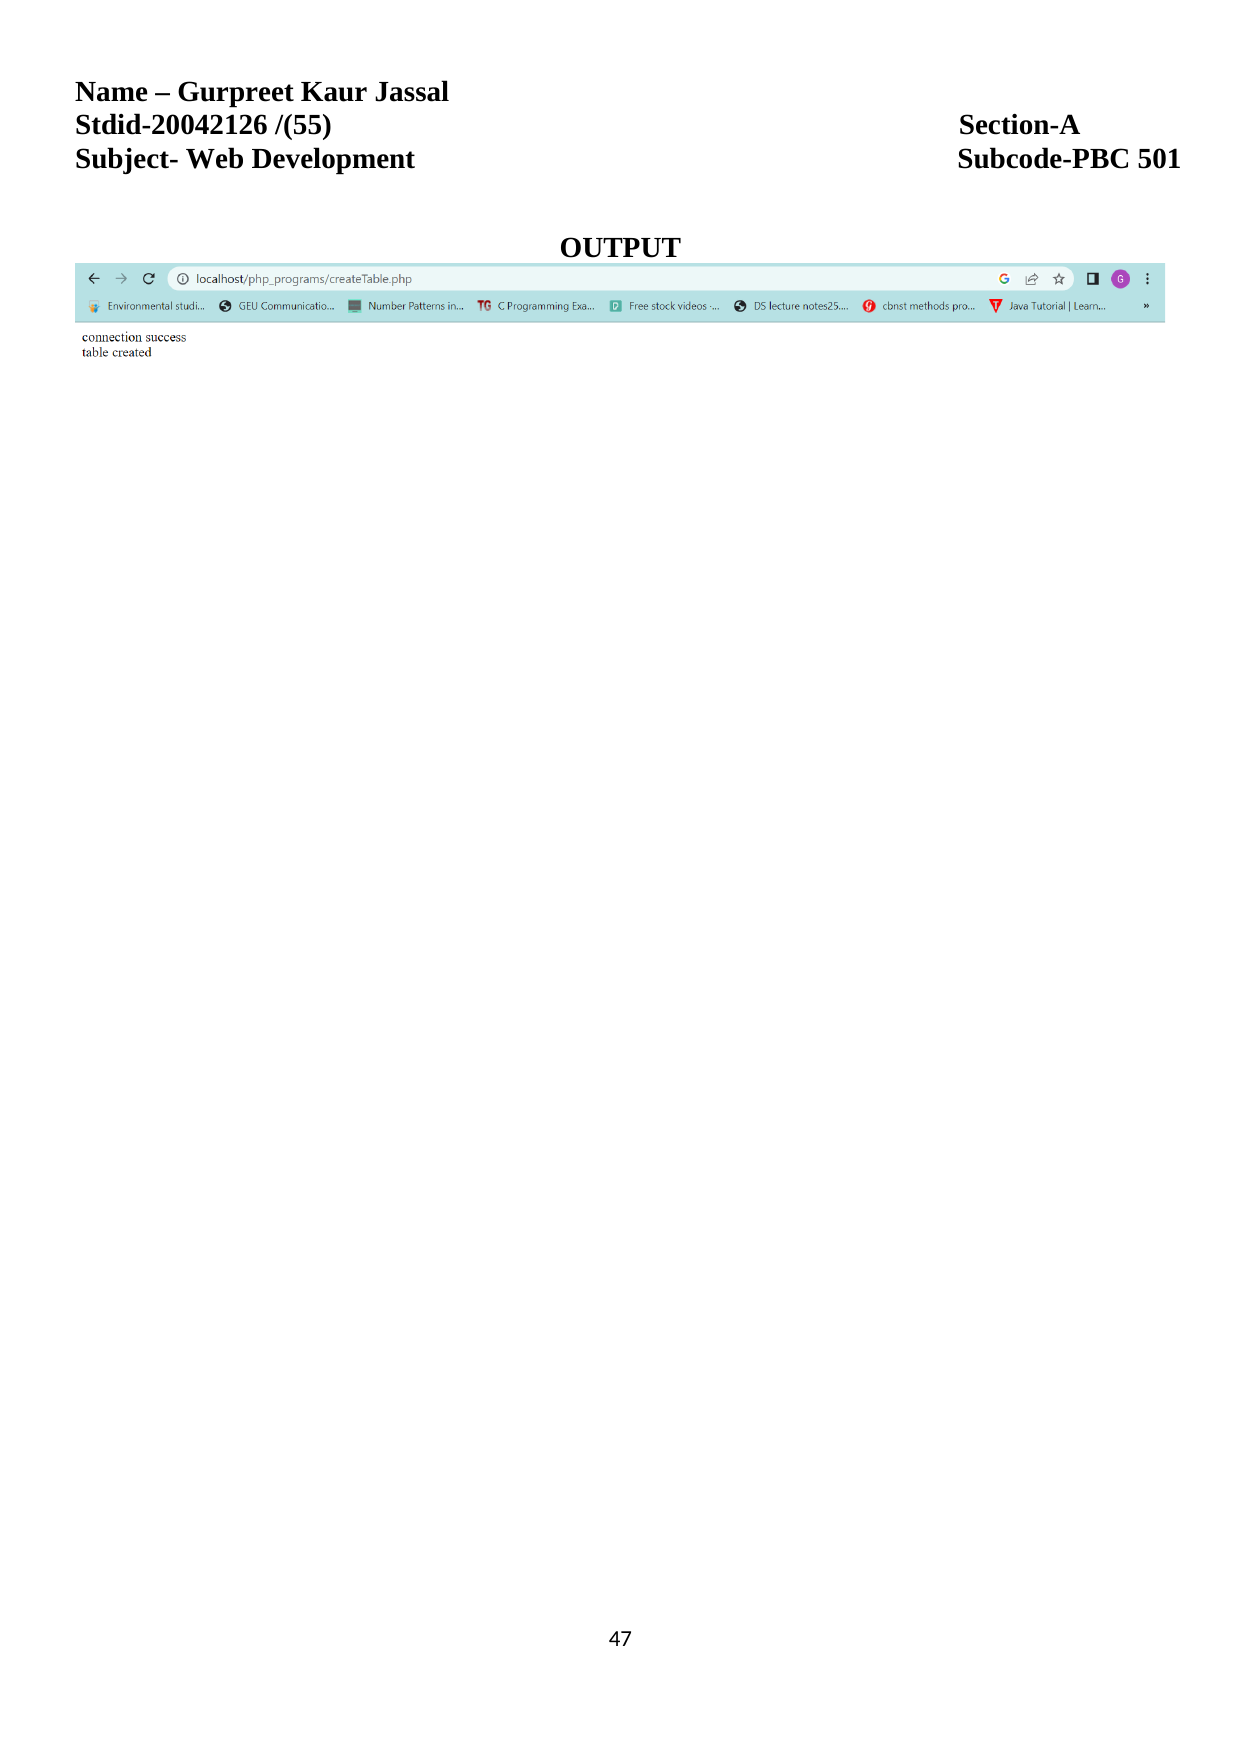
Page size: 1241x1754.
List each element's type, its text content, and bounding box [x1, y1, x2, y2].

picture [75, 263, 1166, 840]
text OUTPUT [75, 230, 1165, 263]
